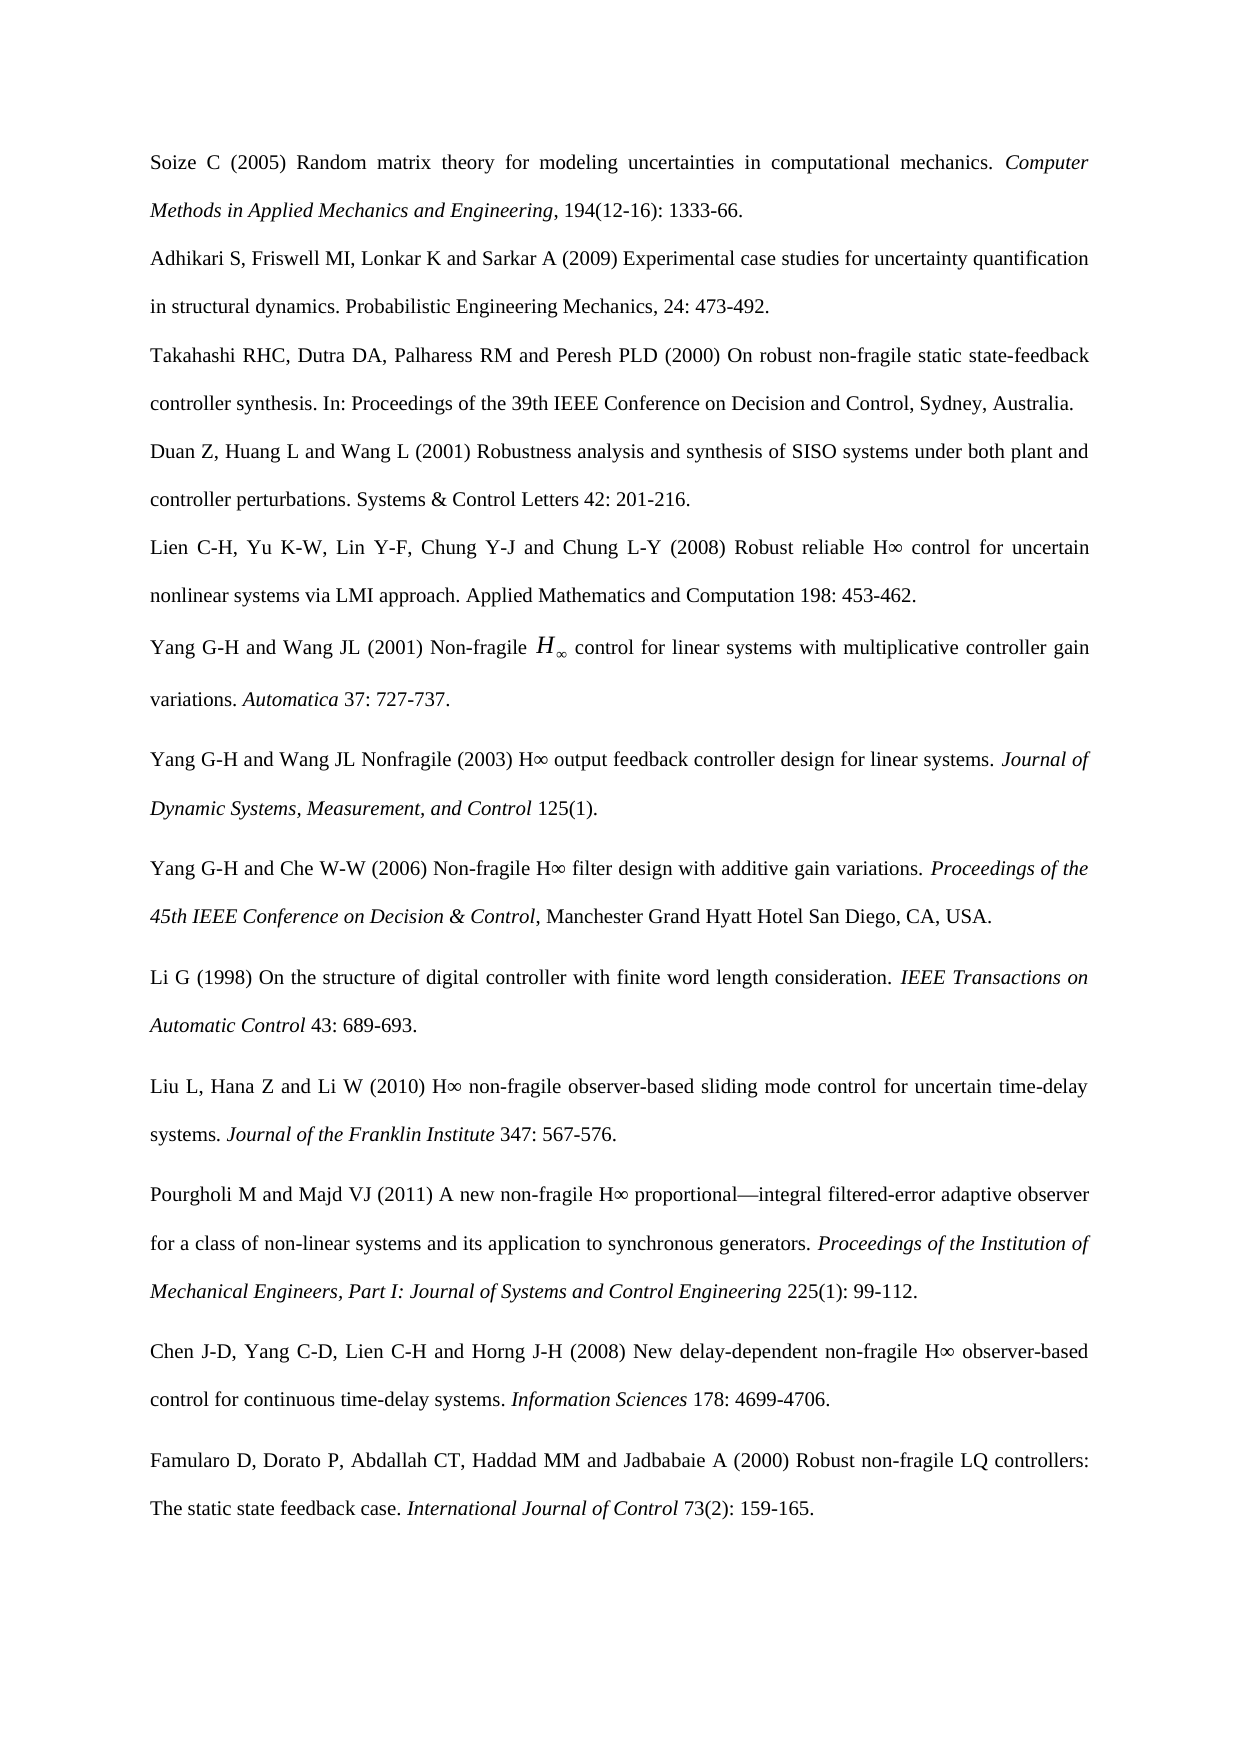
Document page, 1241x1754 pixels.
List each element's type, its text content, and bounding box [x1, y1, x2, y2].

text Lien C-H, Yu K-W, Lin Y-F, Chung Y-J and Chung L-Y (2008) Robust reliable H∞ control for uncertain nonlinear systems via LMI approach. Applied Mathematics and Computation 198: 453-462. [150, 535, 1090, 607]
text Yang G-H and Wang JL (2001) Non-fragile control for linear systems with multiplicative controller gain variations. Automatica 37: 727-737. [150, 631, 1090, 711]
text Adhikari S, Friswell MI, Lonkar K and Sarkar A (2009) Experimental case studies for uncertainty quantification in structural dynamics. Probabilistic Engineering Mechanics, 24: 473-492. [150, 246, 1090, 318]
text Yang G-H and Che W-W (2006) Non-fragile H∞ filter design with additive gain variations. Proceedings of the 45th IEEE Conference on Decision & Control, Manchester Grand Hyatt Hotel San Diego, CA, USA. [150, 856, 1090, 928]
text Pourgholi M and Majd VJ (2011) A new non-fragile H∞ proportional—integral filtered-error adaptive observer for a class of non-linear systems and its application to synchronous generators. Proceedings of the Institution of Mechanical Engineers, Part I: Journal of Systems and Control Engineering 225(1): 99-112. [150, 1182, 1090, 1303]
text Soize C (2005) Random matrix theory for modeling uncertainties in computational mechanics. Computer Methods in Applied Mechanics and Engineering, 194(12-16): 1333-66. [150, 150, 1090, 222]
text Chen J-D, Yang C-D, Lien C-H and Horng J-H (2008) New delay-dependent non-fragile H∞ observer-based control for continuous time-delay systems. Information Sciences 178: 4699-4706. [150, 1339, 1090, 1411]
text Famularo D, Dorato P, Abdallah CT, Haddad MM and Jadbabaie A (2000) Robust non-fragile LQ controllers: The static state feedback case. International Journal of Control 73(2): 159-165. [150, 1448, 1090, 1520]
text Takahashi RHC, Dutra DA, Palharess RM and Peresh PLD (2000) On robust non-fragile static state-feedback controller synthesis. In: Proceedings of the 39th IEEE Conference on Decision and Control, Sydney, Australia. [150, 342, 1090, 415]
text Duan Z, Huang L and Wang L (2001) Robustness analysis and synthesis of SISO systems under both plant and controller perturbations. Systems & Control Letters 42: 201-216. [150, 439, 1090, 511]
text Li G (1998) On the structure of digital controller with finite word length consideration. IEEE Transactions on Automatic Control 43: 689-693. [150, 965, 1090, 1037]
text Liu L, Hana Z and Li W (2010) H∞ non-fragile observer-based sliding mode control for uncertain time-delay systems. Journal of the Franklin Institute 347: 567-576. [150, 1073, 1090, 1146]
text Yang G-H and Wang JL Nonfragile (2003) H∞ output feedback controller design for linear systems. Journal of Dynamic Systems, Measurement, and Control 125(1). [150, 747, 1090, 819]
